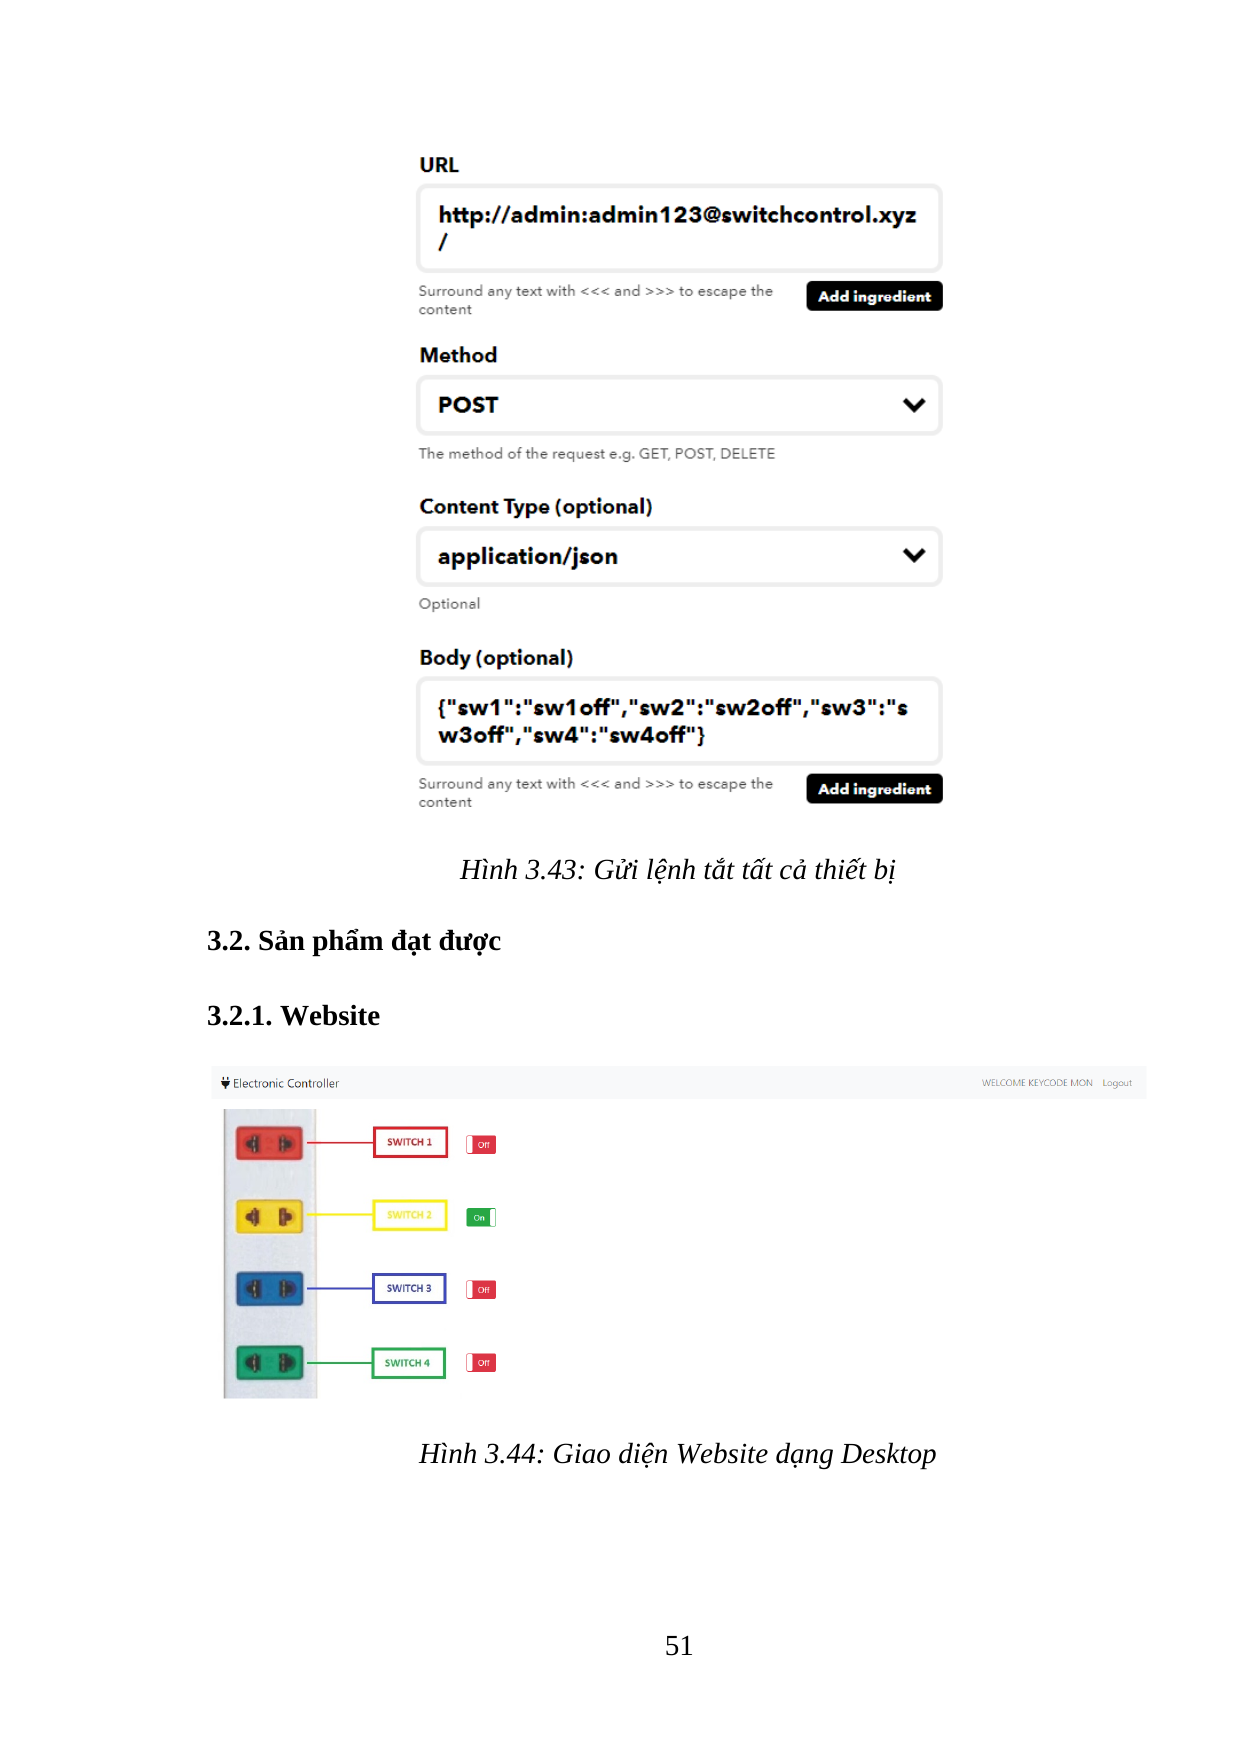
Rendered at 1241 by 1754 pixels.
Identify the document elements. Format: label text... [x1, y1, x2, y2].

picture [408, 147, 951, 823]
subtitle 3.2.1. Website [207, 998, 1152, 1032]
picture [206, 1061, 1152, 1407]
subtitle 3.2. Sản phẩm đạt được [207, 923, 1152, 957]
